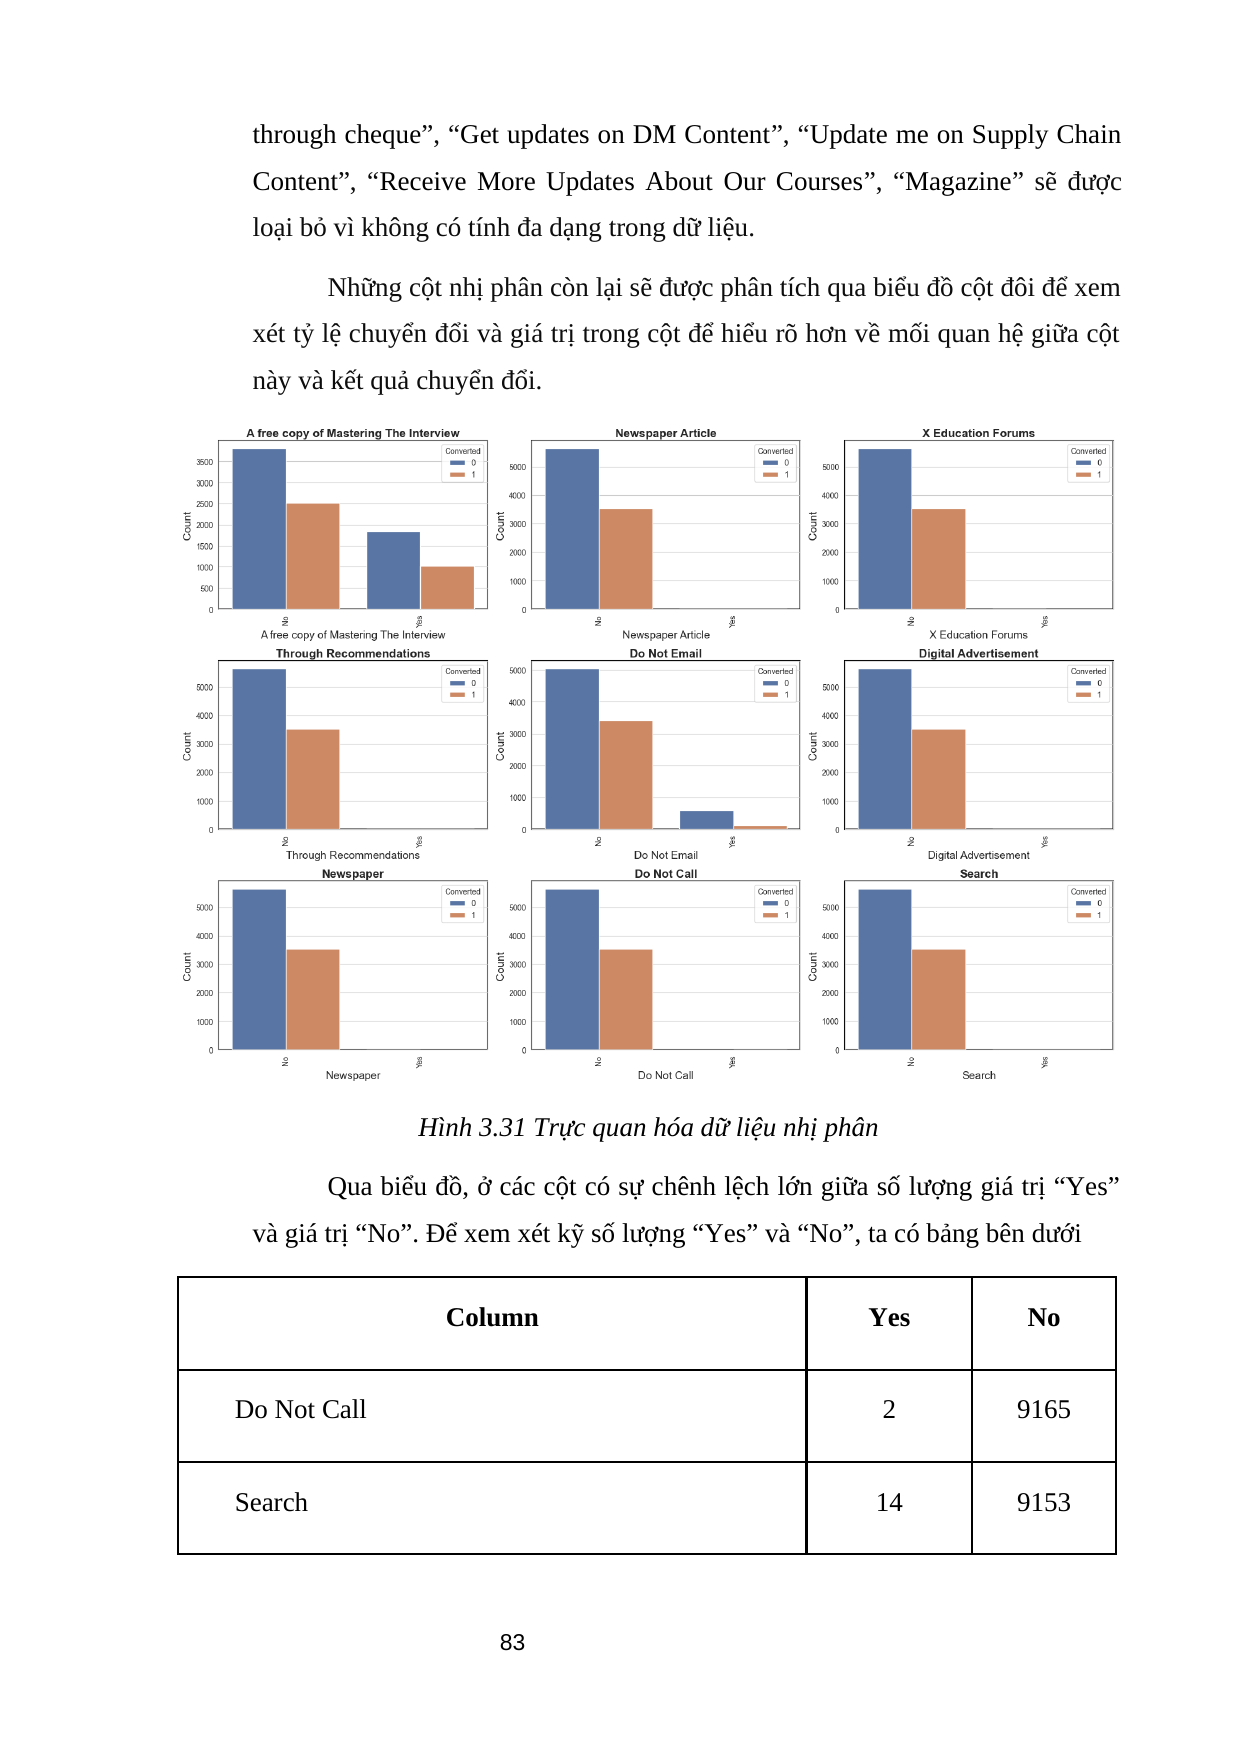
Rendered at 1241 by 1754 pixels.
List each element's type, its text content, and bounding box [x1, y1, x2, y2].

text Qua biểu đồ, ở các cột có sự chênh lệch lớn giữa số lượng giá trị “Yes” và giá trị “No”. Để xem xét kỹ số lượng “Yes” và “No”, ta có bảng bên dưới [252, 1170, 1122, 1248]
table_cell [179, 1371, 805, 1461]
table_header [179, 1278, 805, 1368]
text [252, 118, 1122, 243]
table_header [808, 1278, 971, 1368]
picture [177, 423, 1118, 1086]
text Những cột nhị phân còn lại sẽ được phân tích qua biểu đồ cột đôi để xem xét tỷ lệ chuyển đổi và giá trị trong cột để hiểu rõ hơn về mối quan hệ giữa cột này và kết quả chuyển đổi. [252, 271, 1122, 317]
text Những cột nhị phân còn lại sẽ được phân tích qua biểu đồ cột đôi để xem xét tỷ lệ chuyển đổi và giá trị trong cột để hiểu rõ hơn về mối quan hệ giữa cột này và kết quả chuyển đổi. [252, 348, 1122, 395]
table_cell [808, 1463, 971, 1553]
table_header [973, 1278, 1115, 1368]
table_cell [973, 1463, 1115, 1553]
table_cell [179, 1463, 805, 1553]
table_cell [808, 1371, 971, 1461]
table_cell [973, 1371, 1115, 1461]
